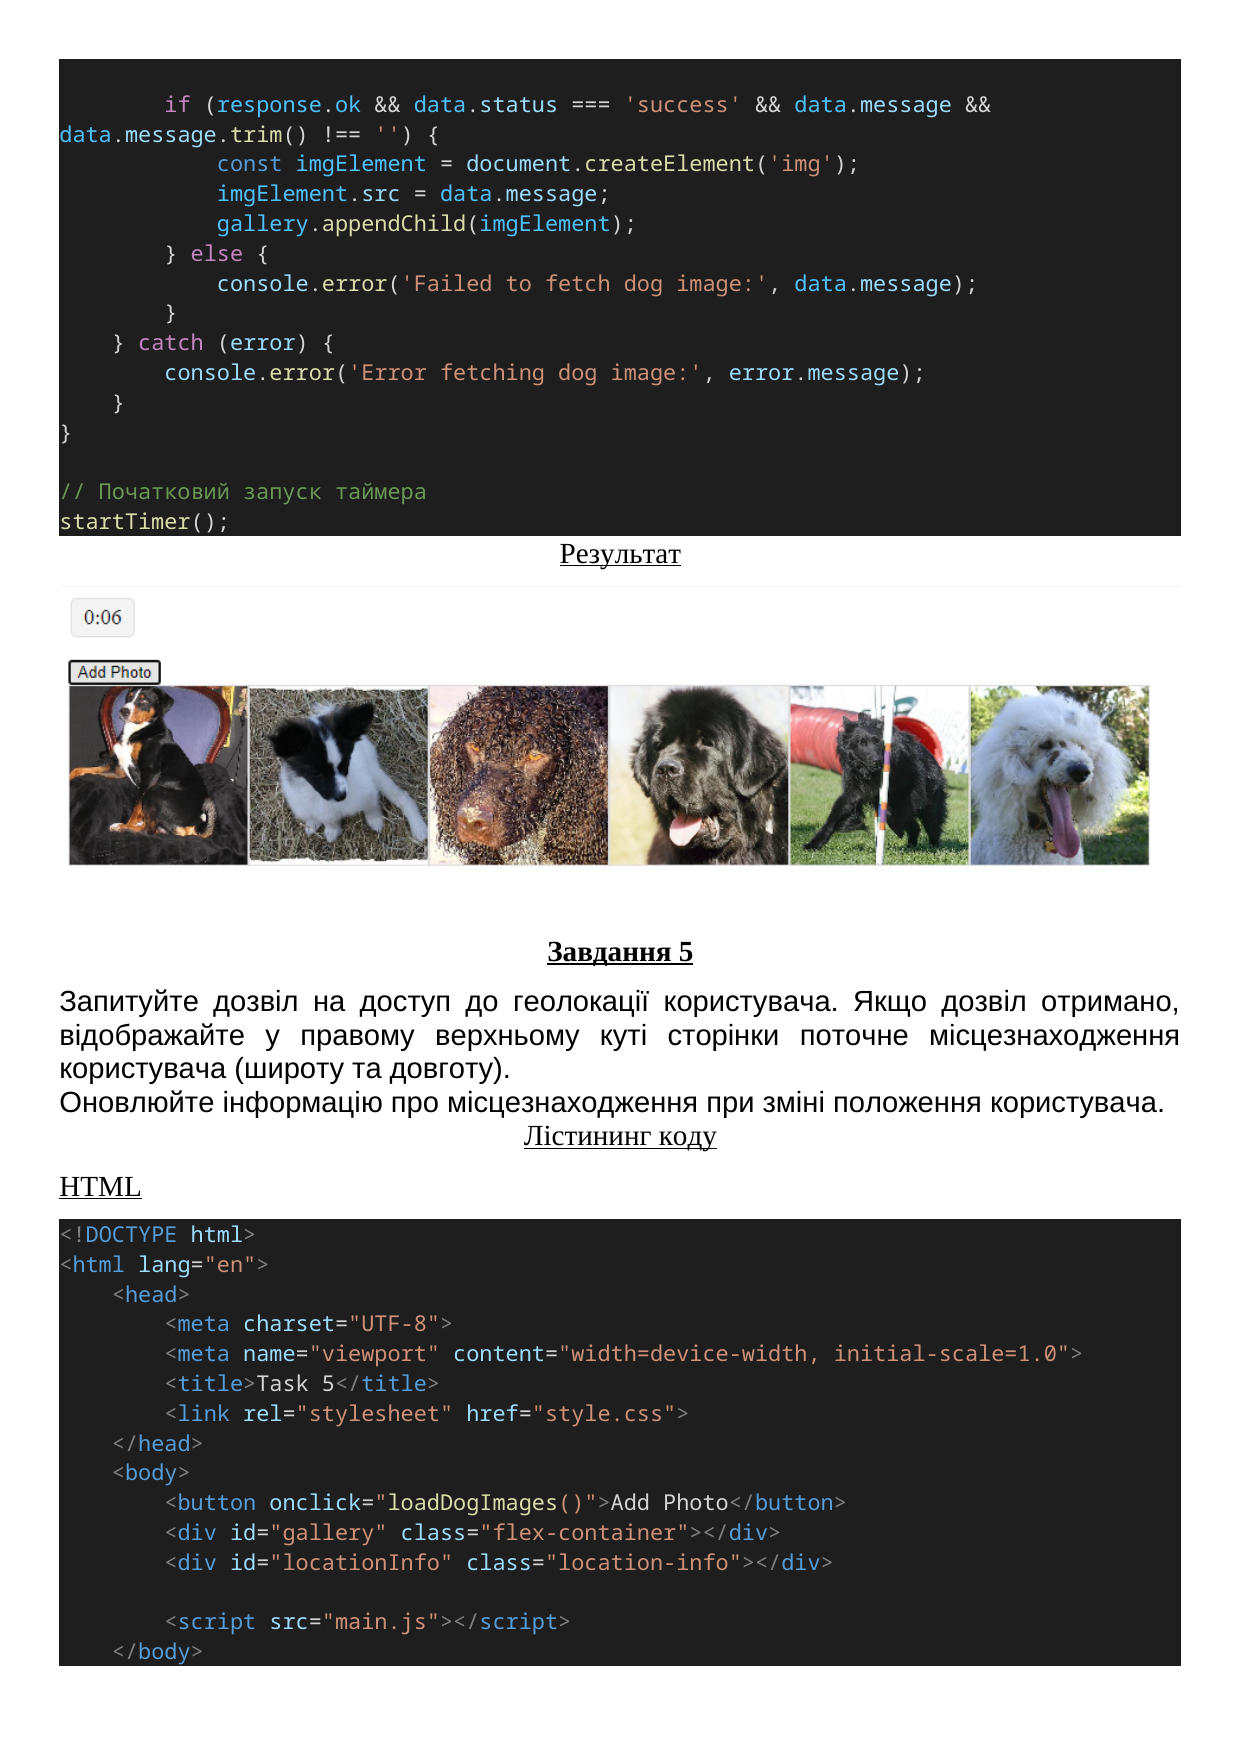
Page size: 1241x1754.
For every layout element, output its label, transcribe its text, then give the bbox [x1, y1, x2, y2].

text Лістининг коду [59, 1118, 1181, 1152]
text console.error('Failed to fetch dog image:', data.message); [59, 268, 1181, 297]
text } catch (error) { [59, 327, 1181, 357]
text <script src="main.js"></script> [59, 1606, 1181, 1636]
text const imgElement = document.createElement('img'); [59, 148, 1181, 178]
text HTML [59, 1169, 1181, 1202]
text } else { [59, 238, 1181, 268]
text } [59, 387, 1181, 417]
text if (response.ok && data.status === 'success' && data.message && data.message.trim() !== '') { [59, 89, 1181, 148]
text gallery.appendChild(imgElement); [59, 208, 1181, 238]
text <button onclick="loadDogImages()">Add Photo</button> [59, 1487, 1181, 1517]
text } [59, 417, 1181, 446]
text Завдання 5 [59, 934, 1181, 968]
text <html lang="en"> [59, 1249, 1181, 1278]
text console.error('Error fetching dog image:', error.message); [59, 357, 1181, 387]
text imgElement.src = data.message; [59, 178, 1181, 208]
text Результат [59, 536, 1181, 569]
text </body> [59, 1636, 1181, 1666]
text Запитуйте дозвіл на доступ до геолокації користувача. Якщо дозвіл отримано, відображайте у правому верхньому куті сторінки поточне місцезнаходження користувача (широту та довготу). [59, 984, 1181, 1085]
text Оновлюйте інформацію про місцезнаходження при зміні положення користувача. [59, 1085, 1181, 1118]
text } [59, 297, 1181, 327]
text </head> [59, 1427, 1181, 1457]
picture [59, 586, 1182, 916]
text <title>Task 5</title> [59, 1368, 1181, 1398]
text // Початковий запуск таймера [59, 476, 1181, 506]
text <div id="gallery" class="flex-container"></div> [59, 1517, 1181, 1547]
text <div id="locationInfo" class="location-info"></div> [59, 1547, 1181, 1576]
text <body> [59, 1457, 1181, 1487]
text <meta charset="UTF-8"> [59, 1308, 1181, 1338]
text <link rel="stylesheet" href="style.css"> [59, 1398, 1181, 1427]
text startTimer(); [59, 506, 1181, 536]
text <meta name="viewport" content="width=device-width, initial-scale=1.0"> [59, 1338, 1181, 1368]
text <head> [59, 1278, 1181, 1308]
text <!DOCTYPE html> [59, 1219, 1181, 1249]
